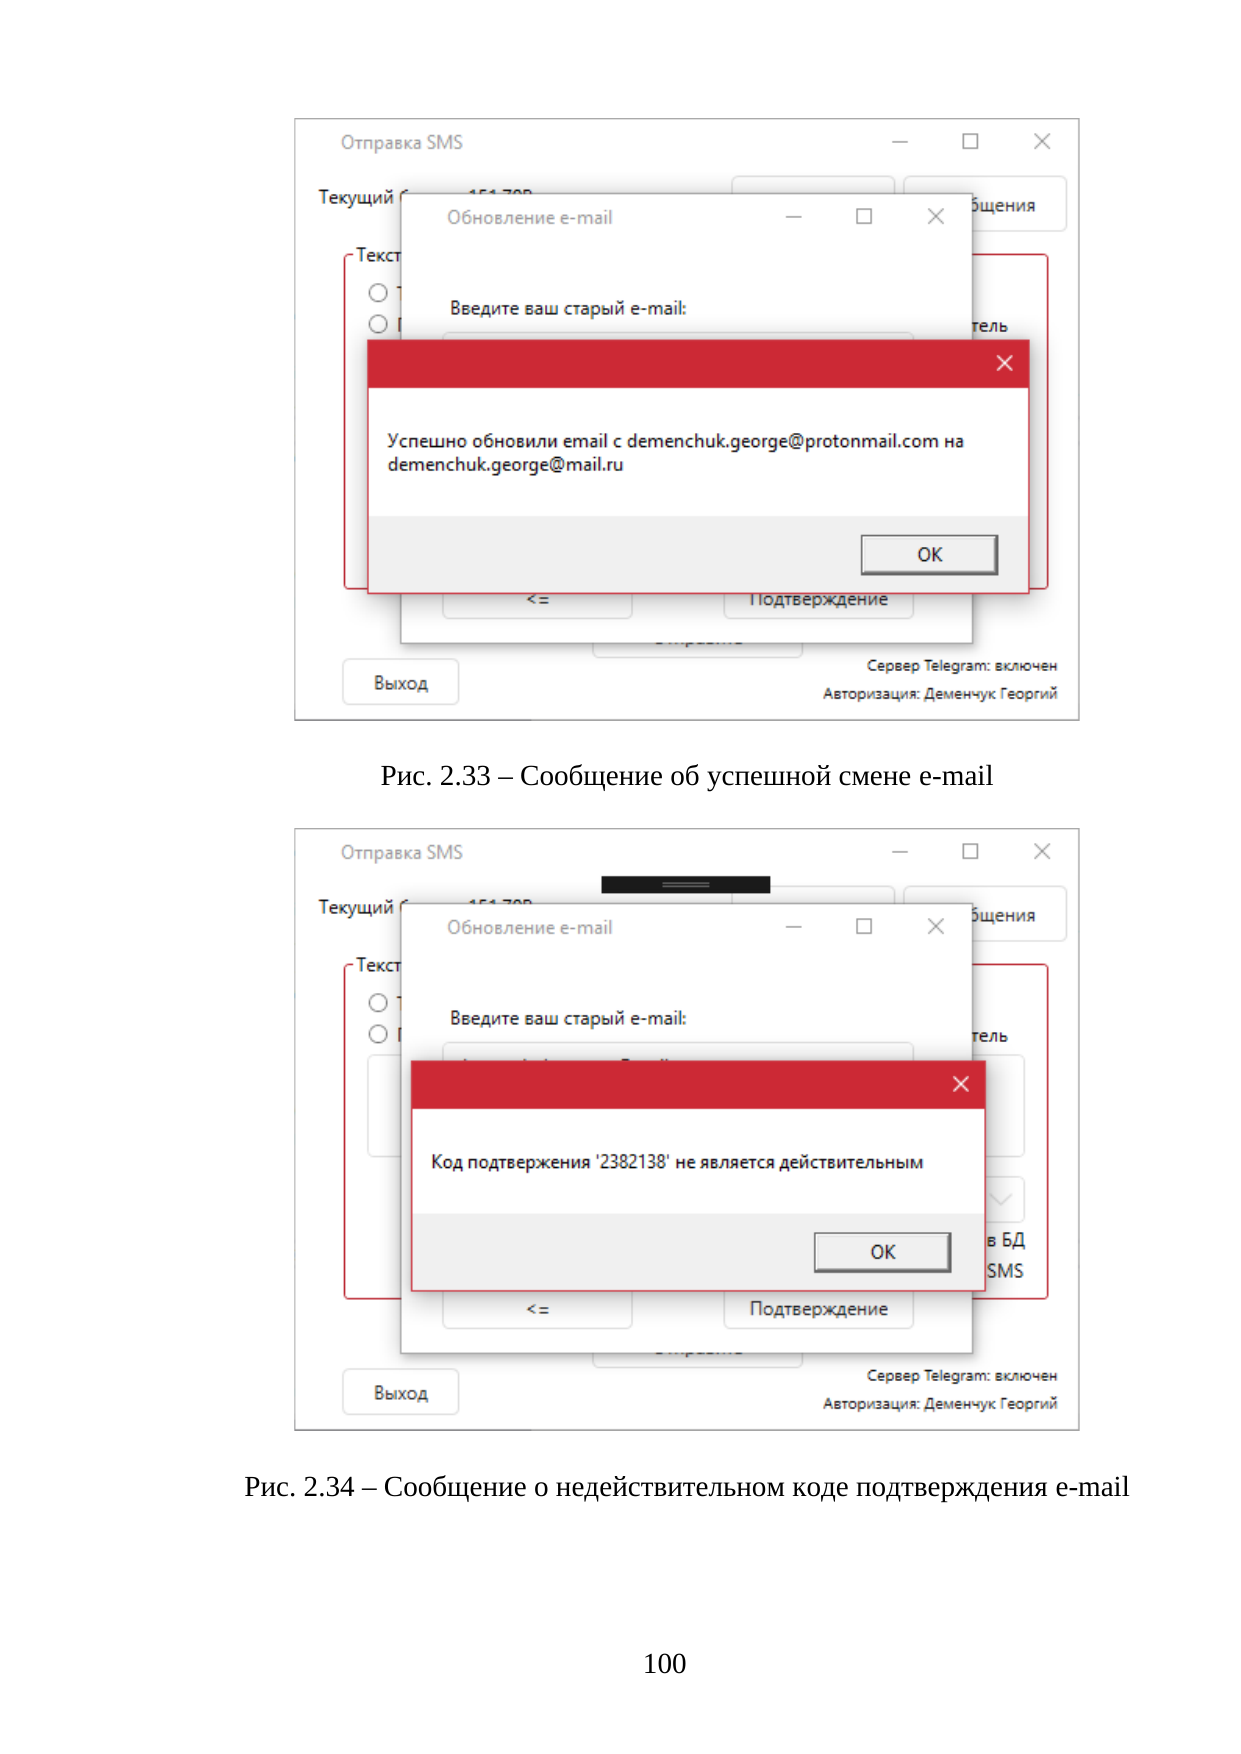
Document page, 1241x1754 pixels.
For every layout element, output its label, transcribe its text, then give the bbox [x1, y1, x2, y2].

text Рис. 2.34 – Сообщение о недействительном коде подтверждения e-mail [222, 1469, 1152, 1502]
picture [294, 828, 1080, 1431]
picture [294, 118, 1080, 721]
text Рис. 2.33 – Сообщение об успешной смене e-mail [222, 758, 1152, 791]
